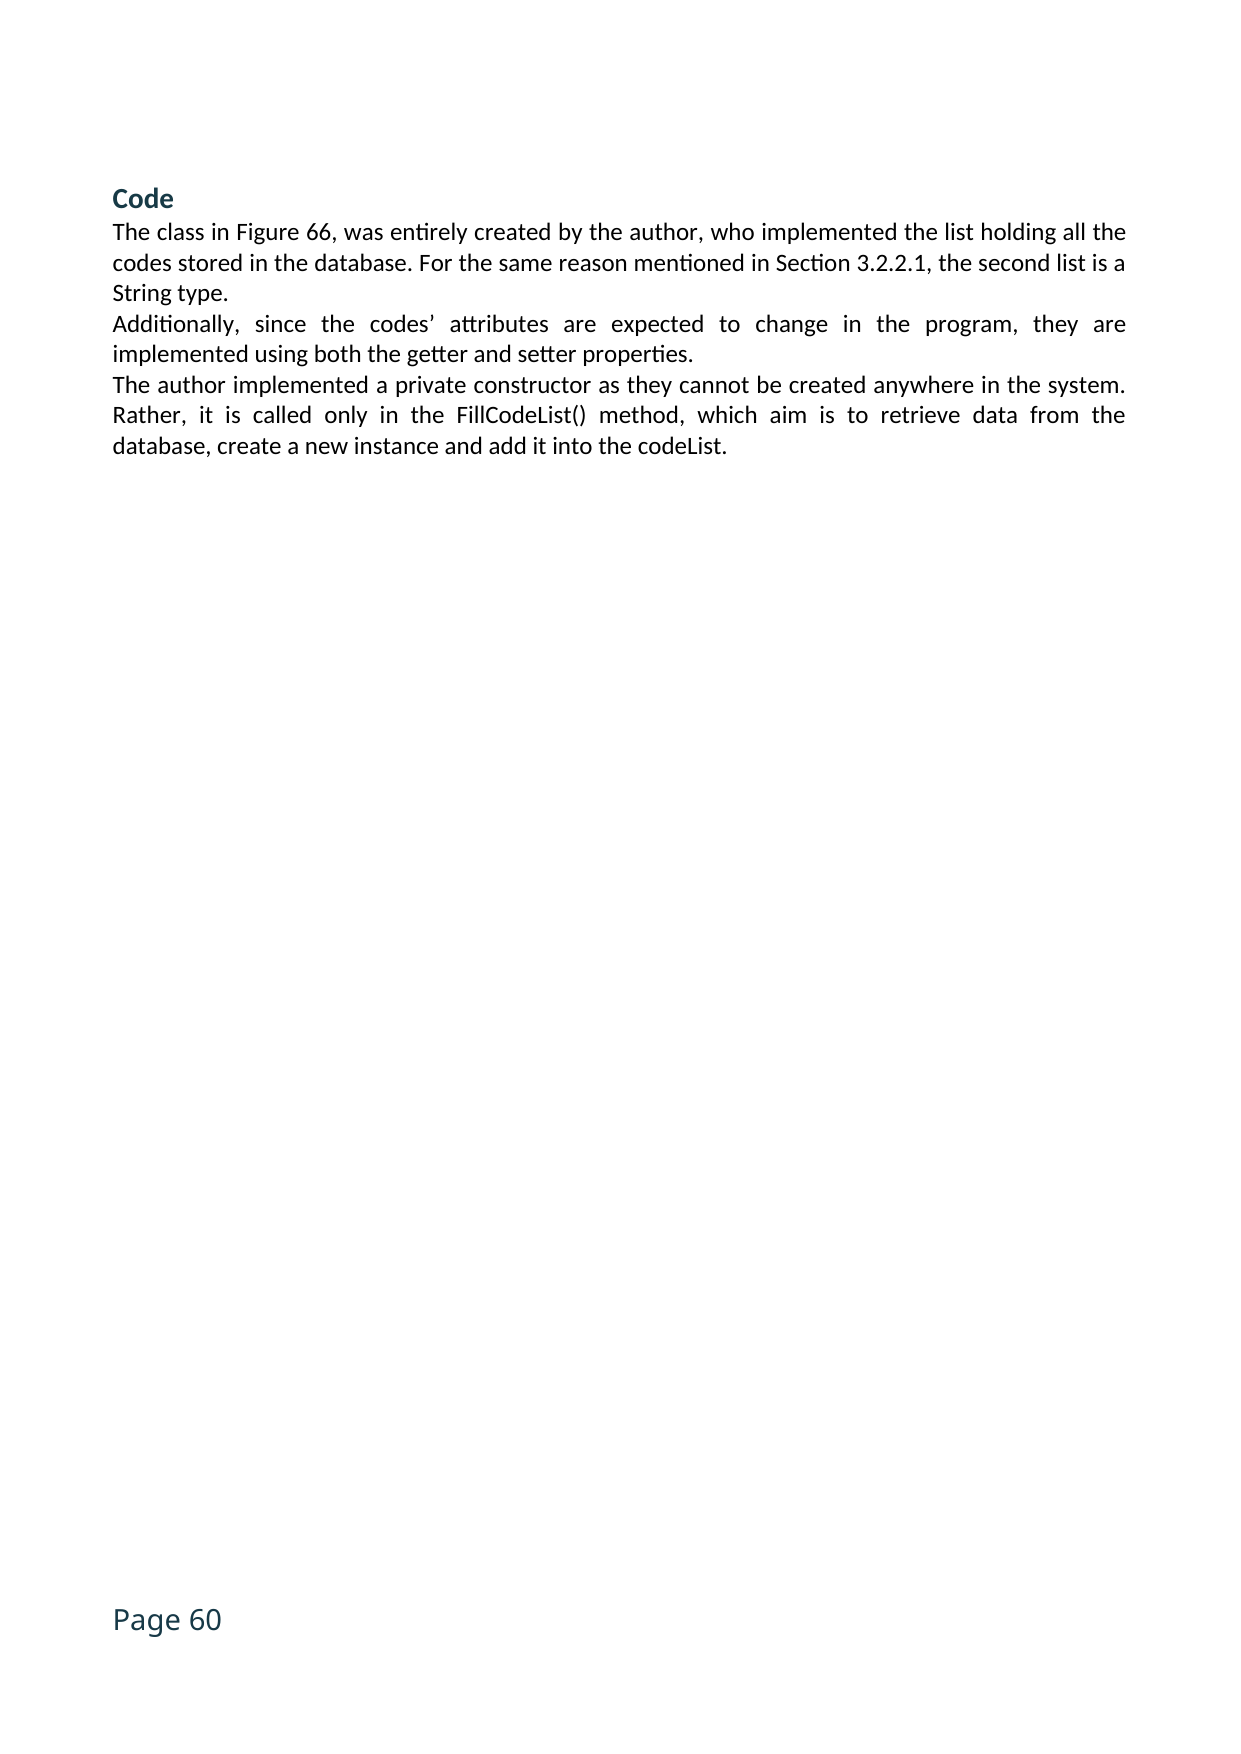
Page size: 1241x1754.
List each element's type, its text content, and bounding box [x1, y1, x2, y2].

text Code [112, 181, 1128, 216]
text The class in Figure 66, was entirely created by the author, who implemented the list holding all the codes stored in the database. For the same reason mentioned in Section 3.2.2.1, the second list is a String type. [112, 216, 1128, 308]
text The author implemented a private constructor as they cannot be created anywhere in the system. Rather, it is called only in the FillCodeList() method, which aim is to retrieve data from the database, create a new instance and add it into the codeList. [112, 369, 1128, 460]
text Additionally, since the codes’ attributes are expected to change in the program, they are implemented using both the getter and setter properties. [112, 308, 1128, 369]
